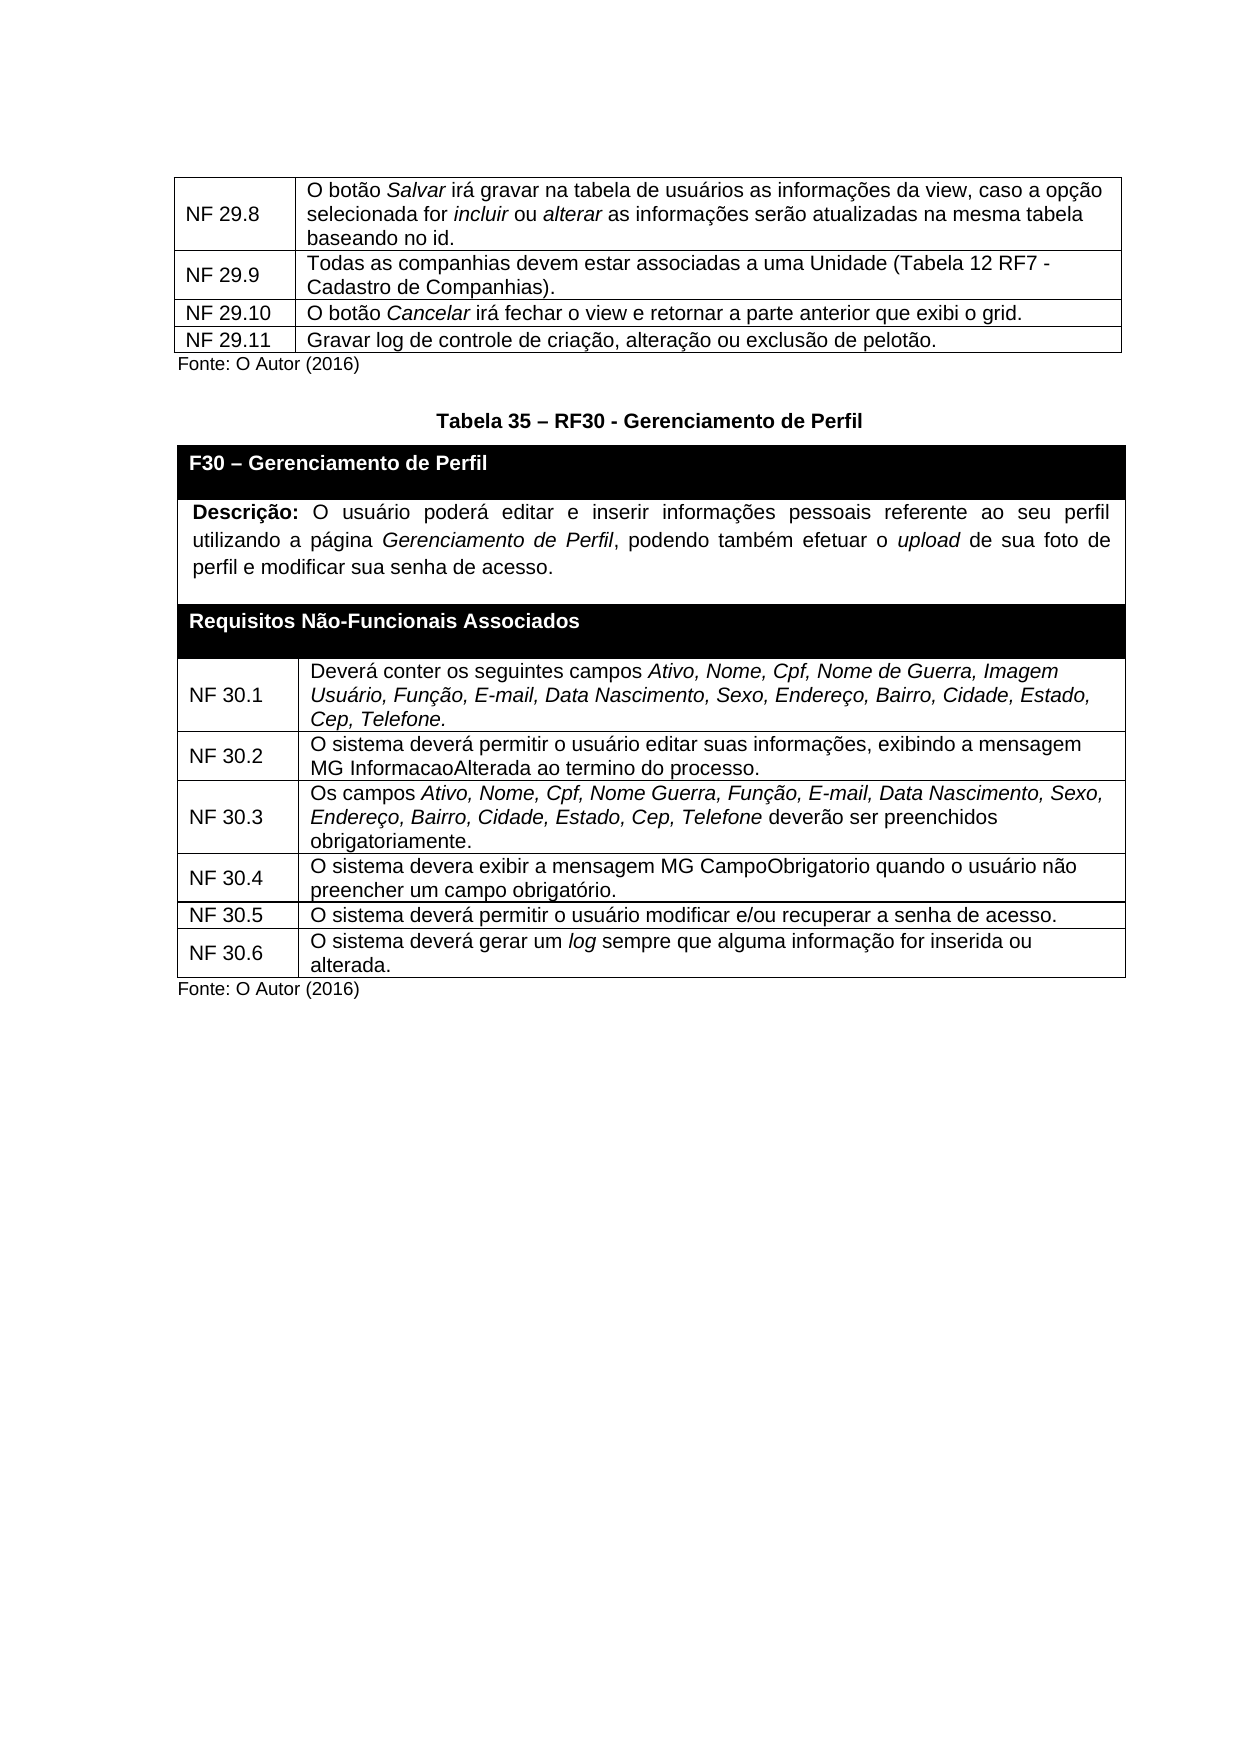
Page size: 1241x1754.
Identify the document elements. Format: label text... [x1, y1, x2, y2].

table_cell Gravar log de controle de criação, alteração ou exclusão de pelotão. [296, 327, 1121, 352]
table_cell O sistema deverá gerar um log sempre que alguma informação for inserida ou alterada. [299, 929, 1125, 977]
table_cell Descrição: O usuário poderá editar e inserir informações pessoais referente ao seu perfil utilizando a página Gerenciamento de Perfil, podendo também efetuar o upload de sua foto de perfil e modificar sua senha de acesso. [178, 500, 1125, 604]
table_cell Requisitos Não-Funcionais Associados [178, 605, 1125, 658]
text Fonte: O Autor (2016) [177, 978, 1157, 999]
table_cell O botão Salvar irá gravar na tabela de usuários as informações da view, caso a opção selecionada for incluir ou alterar as informações serão atualizadas na mesma tabela baseando no id. [296, 178, 1121, 250]
table_cell NF 29.10 [175, 300, 295, 326]
table_cell NF 30.5 [178, 903, 298, 928]
table_cell O sistema devera exibir a mensagem MG CampoObrigatorio quando o usuário não preencher um campo obrigatório. [299, 854, 1125, 901]
table_cell NF 29.9 [175, 251, 295, 299]
table_cell O sistema deverá permitir o usuário editar suas informações, exibindo a mensagem MG InformacaoAlterada ao termino do processo. [299, 732, 1125, 779]
table_cell Todas as companhias devem estar associadas a uma Unidade (Tabela 12 RF7 - Cadastro de Companhias). [296, 251, 1121, 299]
table_cell NF 30.3 [178, 781, 298, 852]
table_cell NF 30.2 [178, 732, 298, 779]
table_header F30 – Gerenciamento de Perfil [178, 446, 1125, 499]
table_cell O sistema deverá permitir o usuário modificar e/ou recuperar a senha de acesso. [299, 903, 1125, 928]
text Tabela 35 – RF30 - Gerenciamento de Perfil [177, 409, 1122, 433]
table_cell NF 30.6 [178, 929, 298, 977]
table_cell NF 29.8 [175, 178, 295, 250]
table_cell NF 30.1 [178, 659, 298, 731]
text Fonte: O Autor (2016) [177, 353, 1157, 375]
table_cell NF 29.11 [175, 327, 295, 352]
table_cell NF 30.4 [178, 854, 298, 901]
table_cell O botão Cancelar irá fechar o view e retornar a parte anterior que exibi o grid. [296, 300, 1121, 326]
table_cell Deverá conter os seguintes campos Ativo, Nome, Cpf, Nome de Guerra, Imagem Usuário, Função, E-mail, Data Nascimento, Sexo, Endereço, Bairro, Cidade, Estado, Cep, Telefone. [299, 659, 1125, 731]
table_cell Os campos Ativo, Nome, Cpf, Nome Guerra, Função, E-mail, Data Nascimento, Sexo, Endereço, Bairro, Cidade, Estado, Cep, Telefone deverão ser preenchidos obrigatoriamente. [299, 781, 1125, 852]
